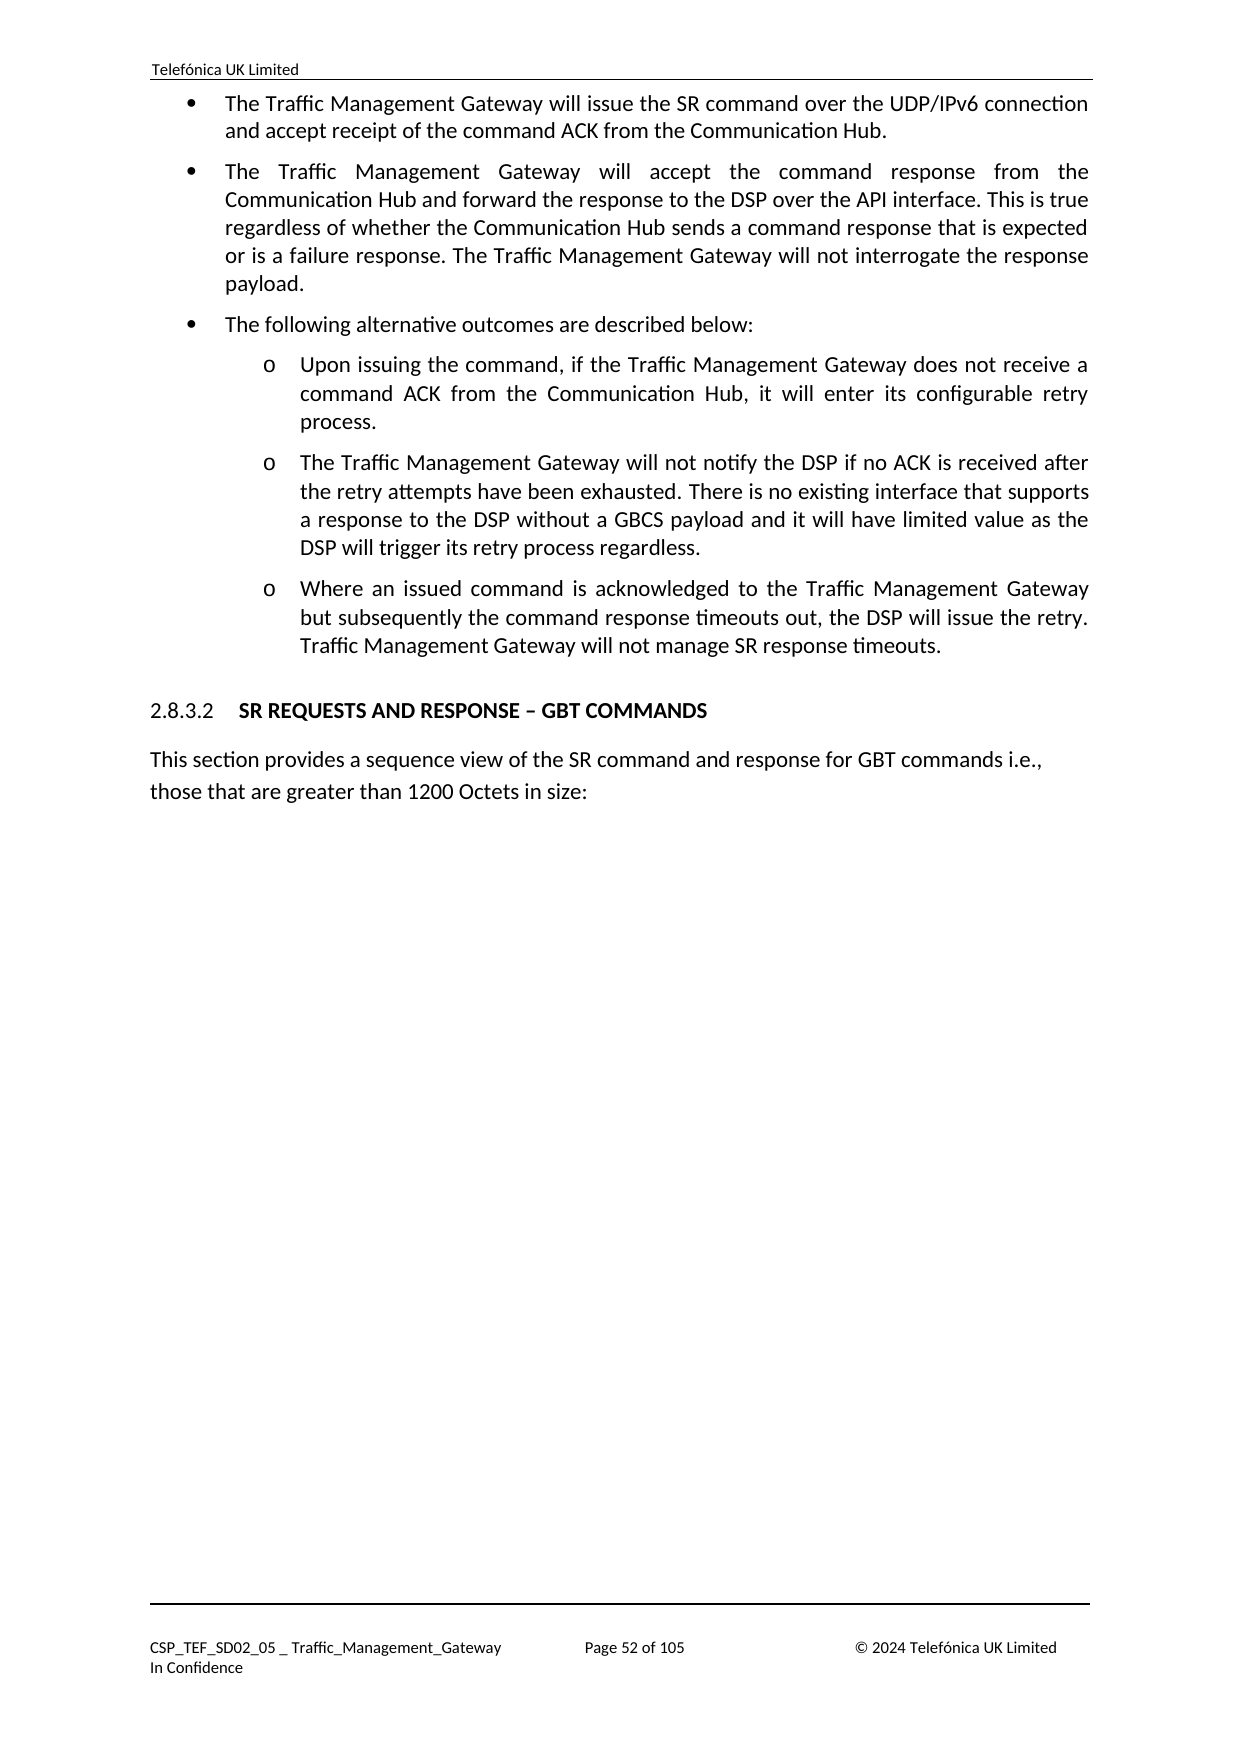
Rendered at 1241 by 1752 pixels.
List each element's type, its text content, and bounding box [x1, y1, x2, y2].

text The Traffic Management Gateway will not notify the DSP if no ACK is received after the retry attempts have been exhausted. There is no existing interface that supports a response to the DSP without a GBCS payload and it will have limited value as the DSP will trigger its retry process regardless. [262, 448, 1090, 561]
subtitle SR REQUESTS AND RESPONSE – GBT COMMANDS [150, 696, 1090, 724]
text Upon issuing the command, if the Traffic Management Gateway does not receive a command ACK from the Communication Hub, it will enter its configurable retry process. [262, 350, 1090, 436]
text The Traffic Management Gateway will accept the command response from the Communication Hub and forward the response to the DSP over the API interface. This is true regardless of whether the Communication Hub sends a command response that is expected or is a failure response. The Traffic Management Gateway will not interrogate the response payload. [187, 157, 1090, 297]
text This section provides a sequence view of the SR command and response for GBT commands i.e., those that are greater than 1200 Octets in size: [150, 745, 1090, 806]
text The following alternative outcomes are described below: [187, 310, 1090, 338]
text The Traffic Management Gateway will issue the SR command over the UDP/IPv6 connection and accept receipt of the command ACK from the Communication Hub. [187, 89, 1090, 145]
text Where an issued command is acknowledged to the Traffic Management Gateway but subsequently the command response timeouts out, the DSP will issue the retry. Traffic Management Gateway will not manage SR response timeouts. [262, 574, 1090, 659]
